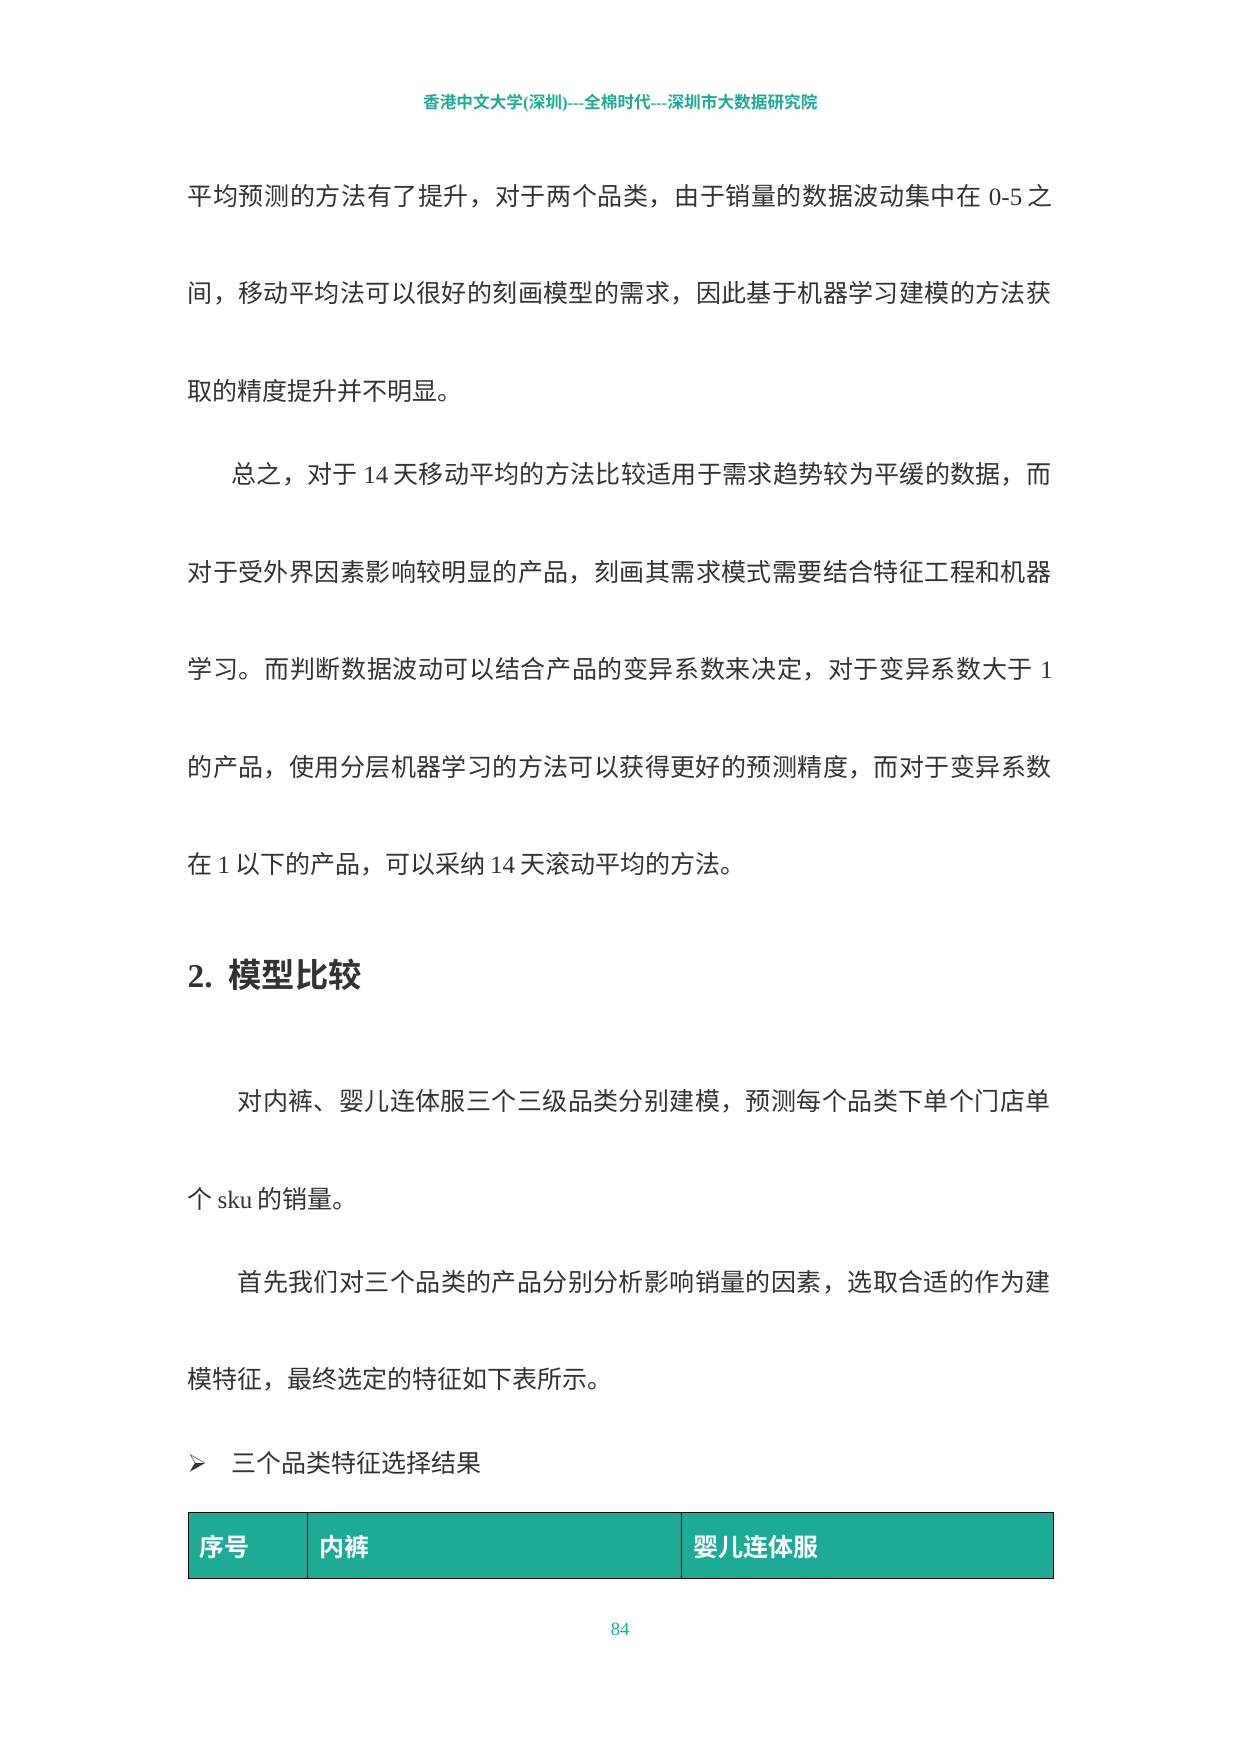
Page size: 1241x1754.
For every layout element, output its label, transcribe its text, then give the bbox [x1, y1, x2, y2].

text 对内裤、婴儿连体服三个三级品类分别建模，预测每个品类下单个门店单个sku的销量。 [187, 1067, 1053, 1230]
subtitle 模型比较 [187, 940, 1053, 1005]
list 三个品类特征选择结果 [187, 1429, 1053, 1494]
table_header 内裤 [308, 1513, 681, 1578]
table_header 婴儿连体服 [682, 1513, 1053, 1578]
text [187, 162, 1053, 422]
text 首先我们对三个品类的产品分别分析影响销量的因素，选取合适的作为建模特征，最终选定的特征如下表所示。 [187, 1248, 1053, 1411]
table_header 序号 [189, 1513, 307, 1578]
text 总之，对于14天移动平均的方法比较适用于需求趋势较为平缓的数据，而对于受外界因素影响较明显的产品，刻画其需求模式需要结合特征工程和机器学习。而判断数据波动可以结合产品的变异系数来决定，对于变异系数大于1的产品，使用分层机器学习的方法可以获得更好的预测精度，而对于变异系数在1以下的产品，可以采纳14天滚动平均的方法。 [187, 440, 1053, 895]
